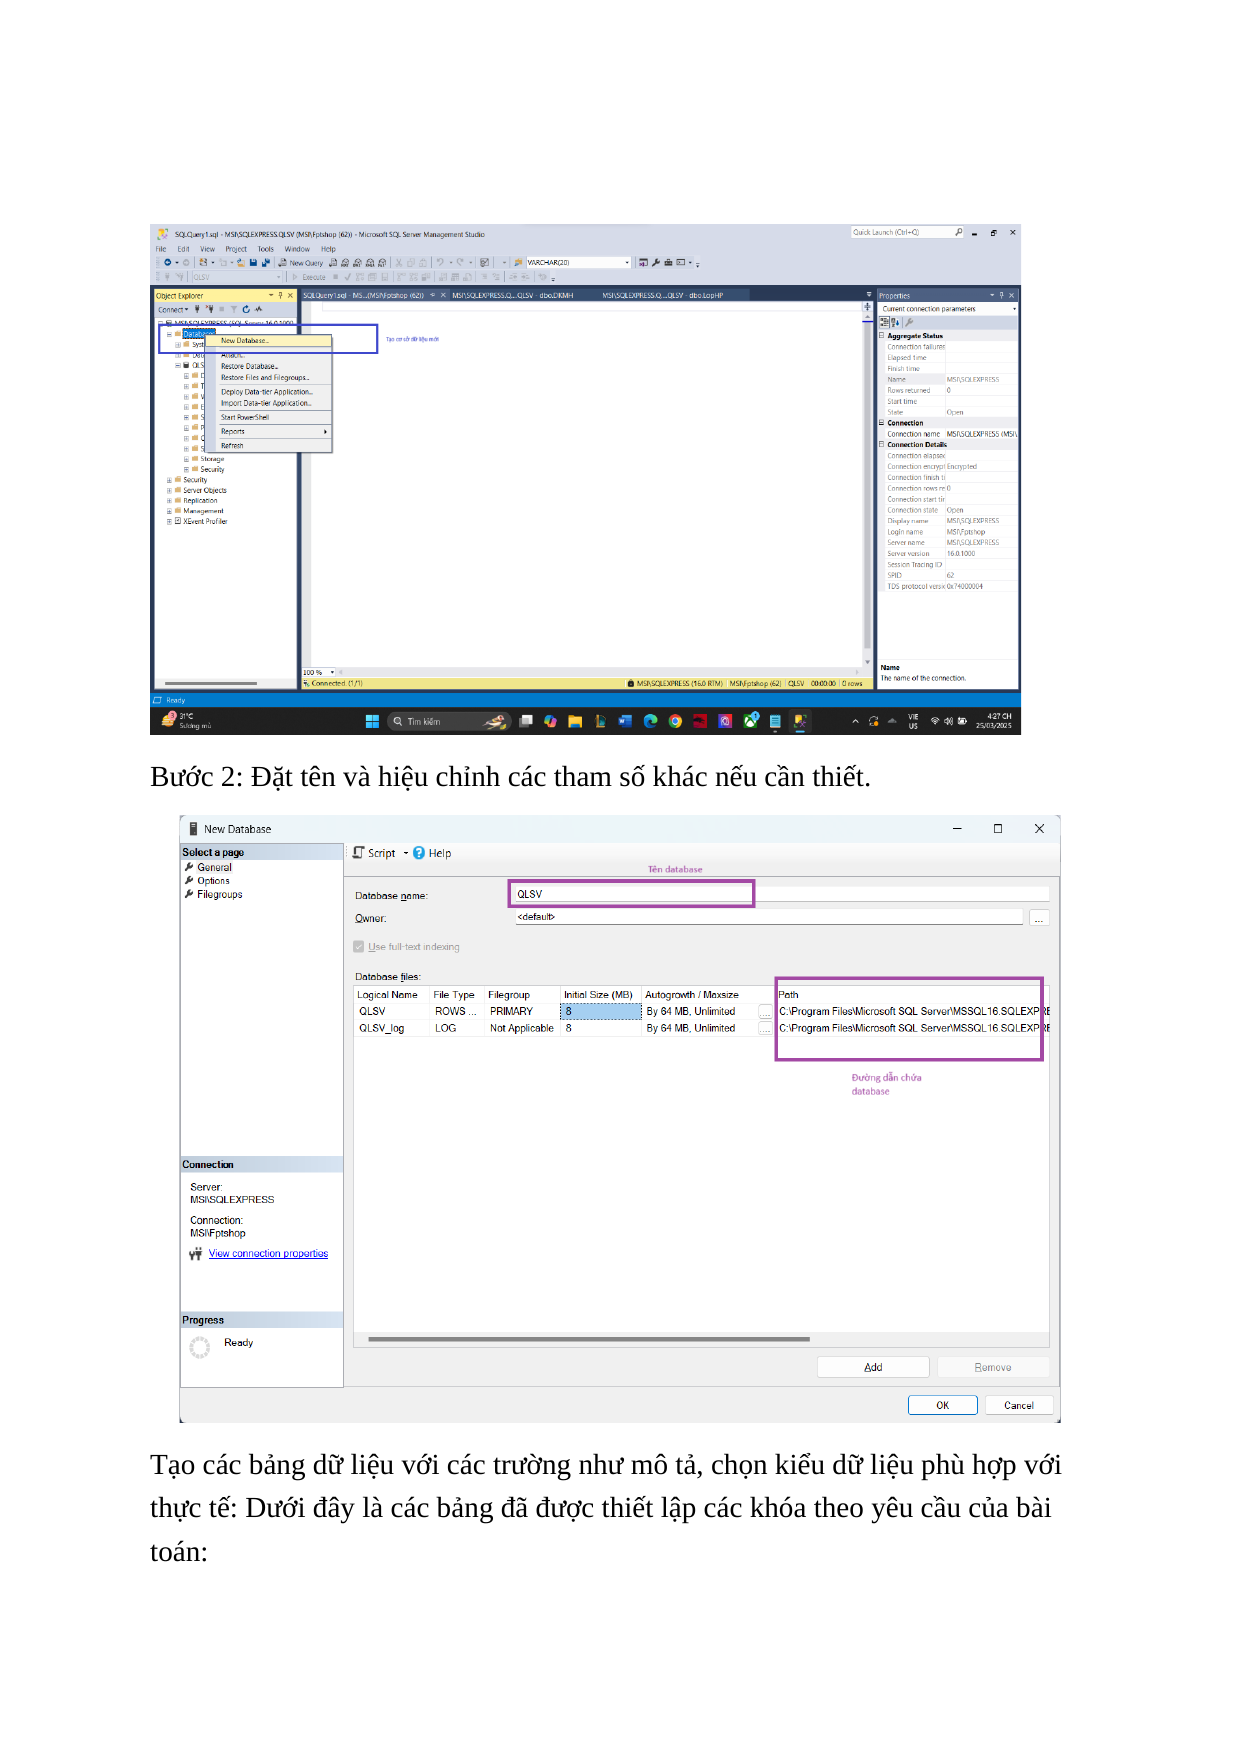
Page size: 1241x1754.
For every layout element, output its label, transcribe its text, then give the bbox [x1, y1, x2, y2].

picture [179, 815, 1061, 1423]
text Bước 2: Đặt tên và hiệu chỉnh các tham số khác nếu cần thiết. [150, 759, 1090, 792]
picture [150, 224, 1022, 735]
text Tạo các bảng dữ liệu với các trường như mô tả, chọn kiểu dữ liệu phù hợp với thực tế: Dưới đây là các bảng đã được thiết lập các khóa theo yêu cầu của bài toán: [150, 1447, 1090, 1567]
